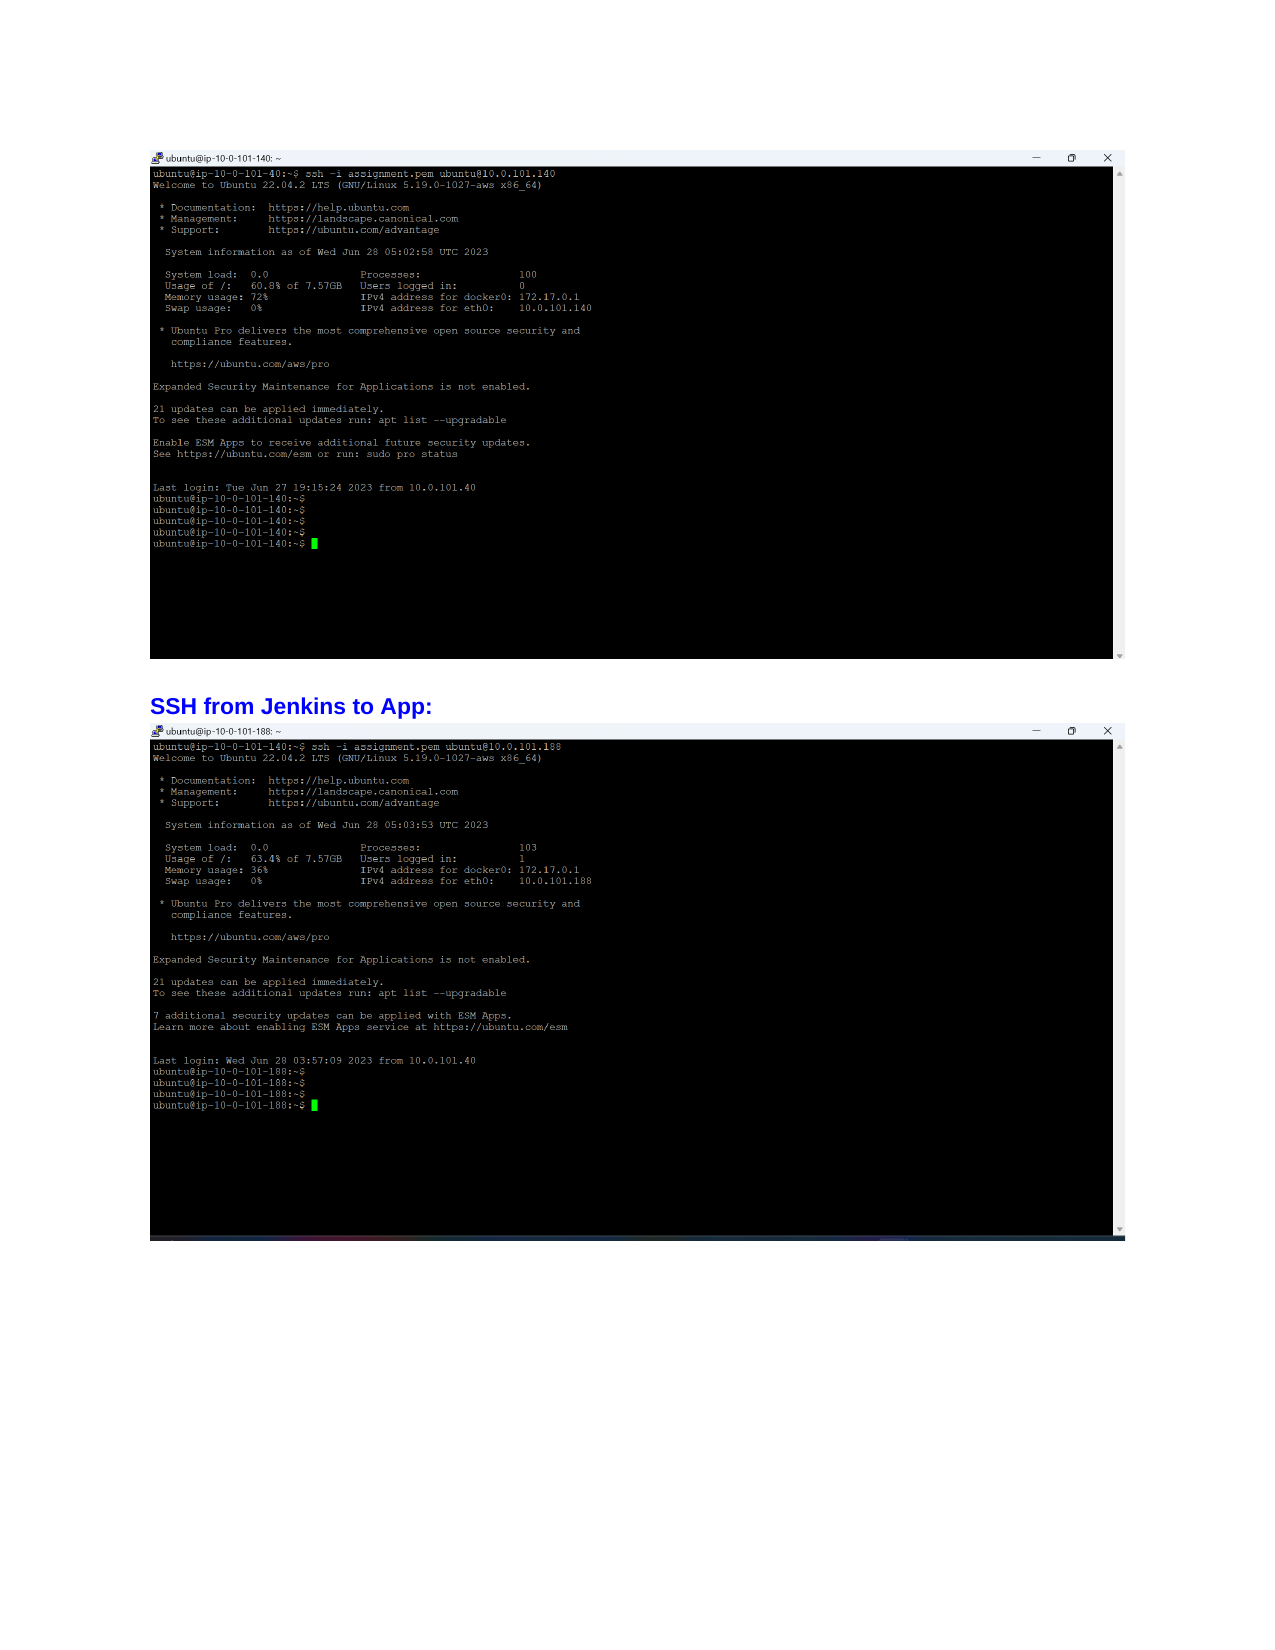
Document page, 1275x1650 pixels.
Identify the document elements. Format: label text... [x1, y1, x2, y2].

text SSH from Jenkins to App: [150, 693, 1125, 719]
picture [150, 723, 1125, 1241]
picture [150, 150, 1125, 659]
